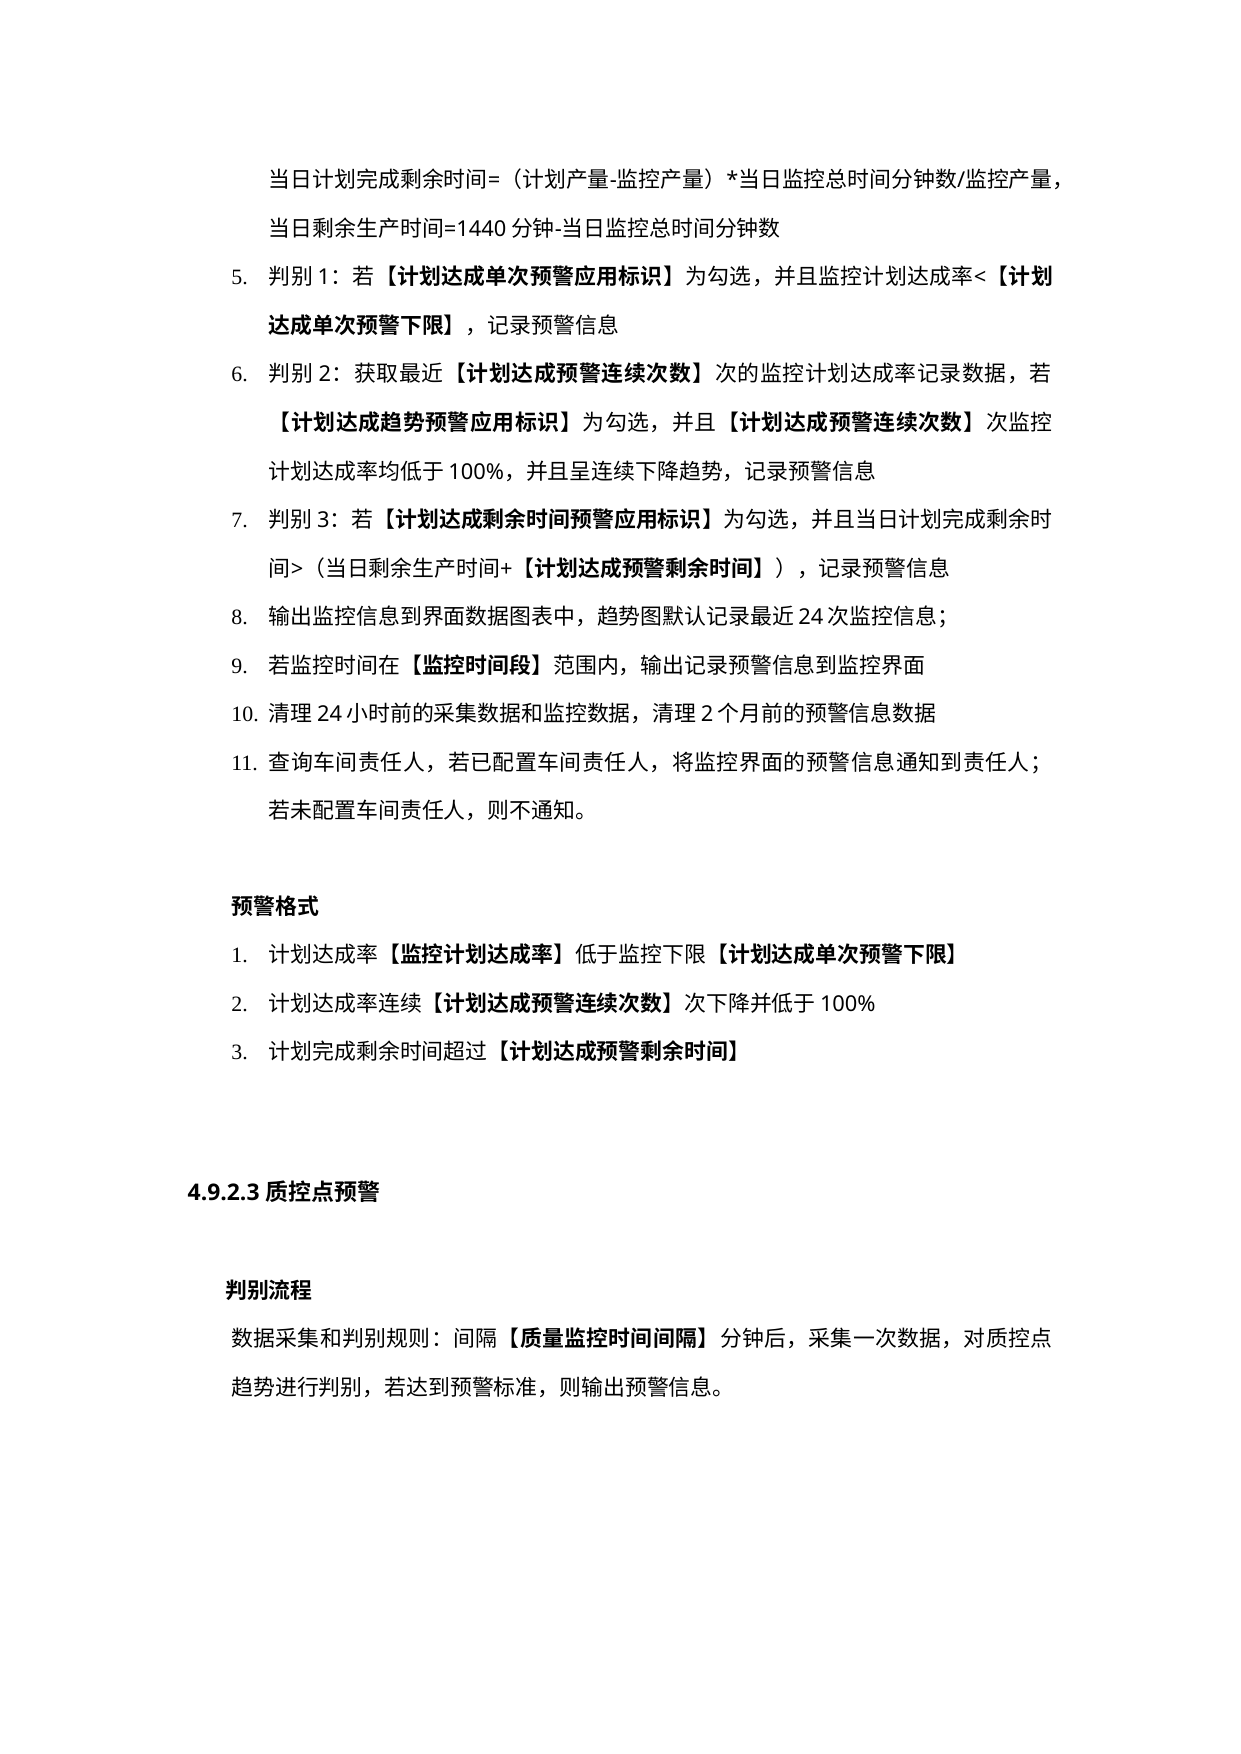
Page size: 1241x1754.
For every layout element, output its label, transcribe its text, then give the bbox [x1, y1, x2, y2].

list 计划达成率连续【计划达成预警连续次数】次下降并低于100% [231, 985, 1053, 1018]
text 判别流程 [225, 1272, 1053, 1305]
list 判别3：若【计划达成剩余时间预警应用标识】为勾选，并且当日计划完成剩余时间>（当日剩余生产时间+【计划达成预警剩余时间】），记录预警信息 [231, 502, 1053, 583]
list 查询车间责任人，若已配置车间责任人，将监控界面的预警信息通知到责任人；若未配置车间责任人，则不通知。 [231, 744, 1053, 825]
list 计划完成剩余时间超过【计划达成预警剩余时间】 [231, 1033, 1053, 1066]
list 清理24小时前的采集数据和监控数据，清理2个月前的预警信息数据 [231, 696, 1053, 728]
text 预警格式 [231, 888, 1053, 921]
list 输出监控信息到界面数据图表中，趋势图默认记录最近24次监控信息； [231, 599, 1053, 632]
text 数据采集和判别规则：间隔【质量监控时间间隔】分钟后，采集一次数据，对质控点趋势进行判别，若达到预警标准，则输出预警信息。 [231, 1321, 1053, 1402]
list 判别2：获取最近【计划达成预警连续次数】次的监控计划达成率记录数据，若【计划达成趋势预警应用标识】为勾选，并且【计划达成预警连续次数】次监控计划达成率均低于100%，并且呈连续下降趋势，记录预警信息 [231, 356, 1053, 486]
list 判别1：若【计划达成单次预警应用标识】为勾选，并且监控计划达成率<【计划达成单次预警下限】，记录预警信息 [231, 259, 1053, 340]
list 若监控时间在【监控时间段】范围内，输出记录预警信息到监控界面 [231, 647, 1053, 680]
list 计划达成率【监控计划达成率】低于监控下限【计划达成单次预警下限】 [231, 937, 1053, 969]
text 当日计划完成剩余时间=（计划产量-监控产量）*当日监控总时间分钟数/监控产量，当日剩余生产时间=1440分钟-当日监控总时间分钟数 [269, 162, 1053, 243]
subtitle 4.9.2.3 质控点预警 [187, 1158, 1053, 1223]
